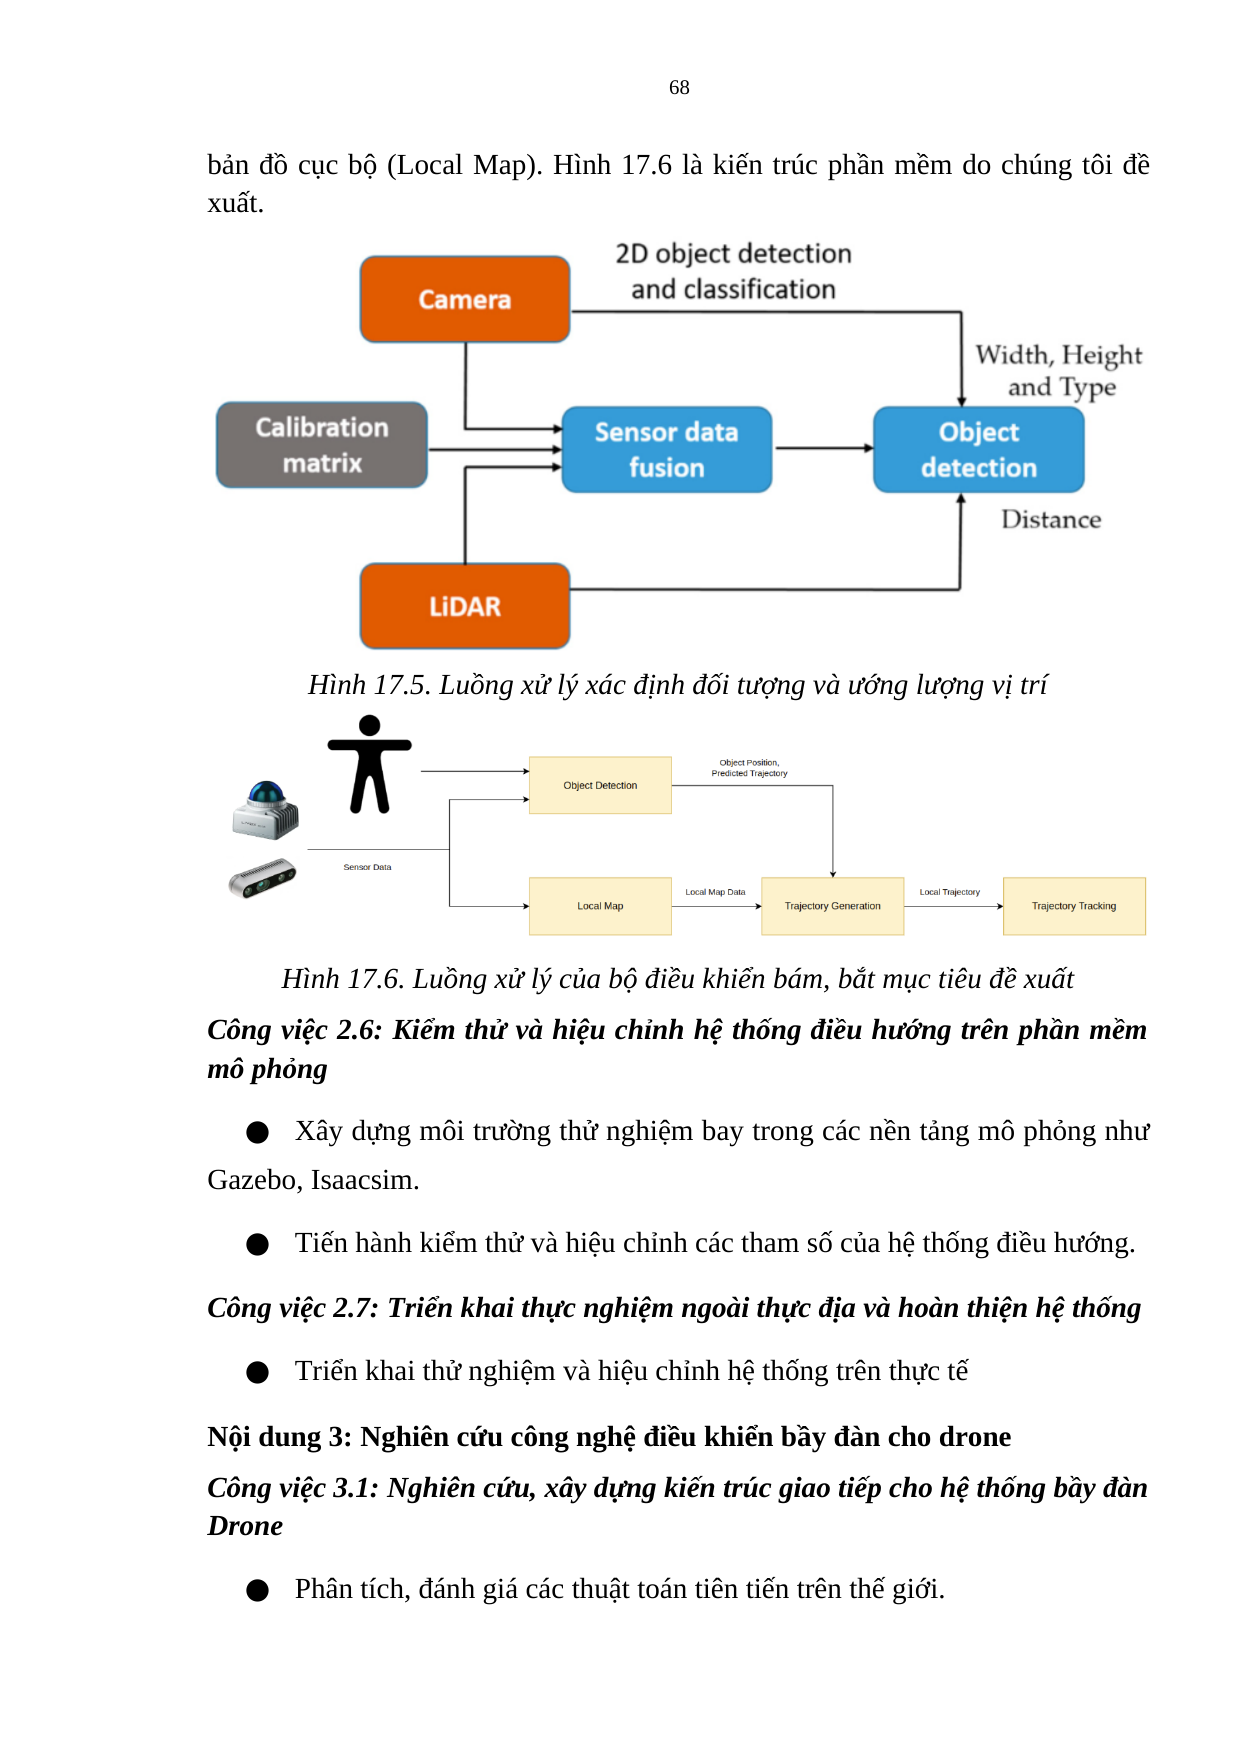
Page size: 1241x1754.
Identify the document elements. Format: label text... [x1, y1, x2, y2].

picture [206, 705, 1152, 958]
list Triển khai thử nghiệm và hiệu chỉnh hệ thống trên thực tế [207, 1337, 1152, 1397]
list Phân tích, đánh giá các thuật toán tiên tiến trên thế giới. [207, 1555, 1152, 1615]
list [207, 147, 1152, 219]
text Nội dung 3: Nghiên cứu công nghệ điều khiển bầy đàn cho drone [207, 1419, 1152, 1452]
text Hình 17.5. Luồng xử lý xác định đối tượng và ướng lượng vị trí [207, 667, 1152, 701]
text Công việc 2.6: Kiểm thử và hiệu chỉnh hệ thống điều hướng trên phần mềm mô phỏng [207, 1012, 1152, 1084]
list Tiến hành kiểm thử và hiệu chỉnh các tham số của hệ thống điều hướng. [207, 1209, 1152, 1269]
picture [209, 224, 1150, 664]
list Xây dựng môi trường thử nghiệm bay trong các nền tảng mô phỏng như Gazebo, Isaacsim. [207, 1098, 1152, 1196]
text Công việc 2.7: Triển khai thực nghiệm ngoài thực địa và hoàn thiện hệ thống [207, 1291, 1152, 1324]
text Công việc 3.1: Nghiên cứu, xây dựng kiến trúc giao tiếp cho hệ thống bầy đàn Drone [207, 1470, 1152, 1542]
text Hình 17.6. Luồng xử lý của bộ điều khiển bám, bắt mục tiêu đề xuất [207, 961, 1152, 995]
